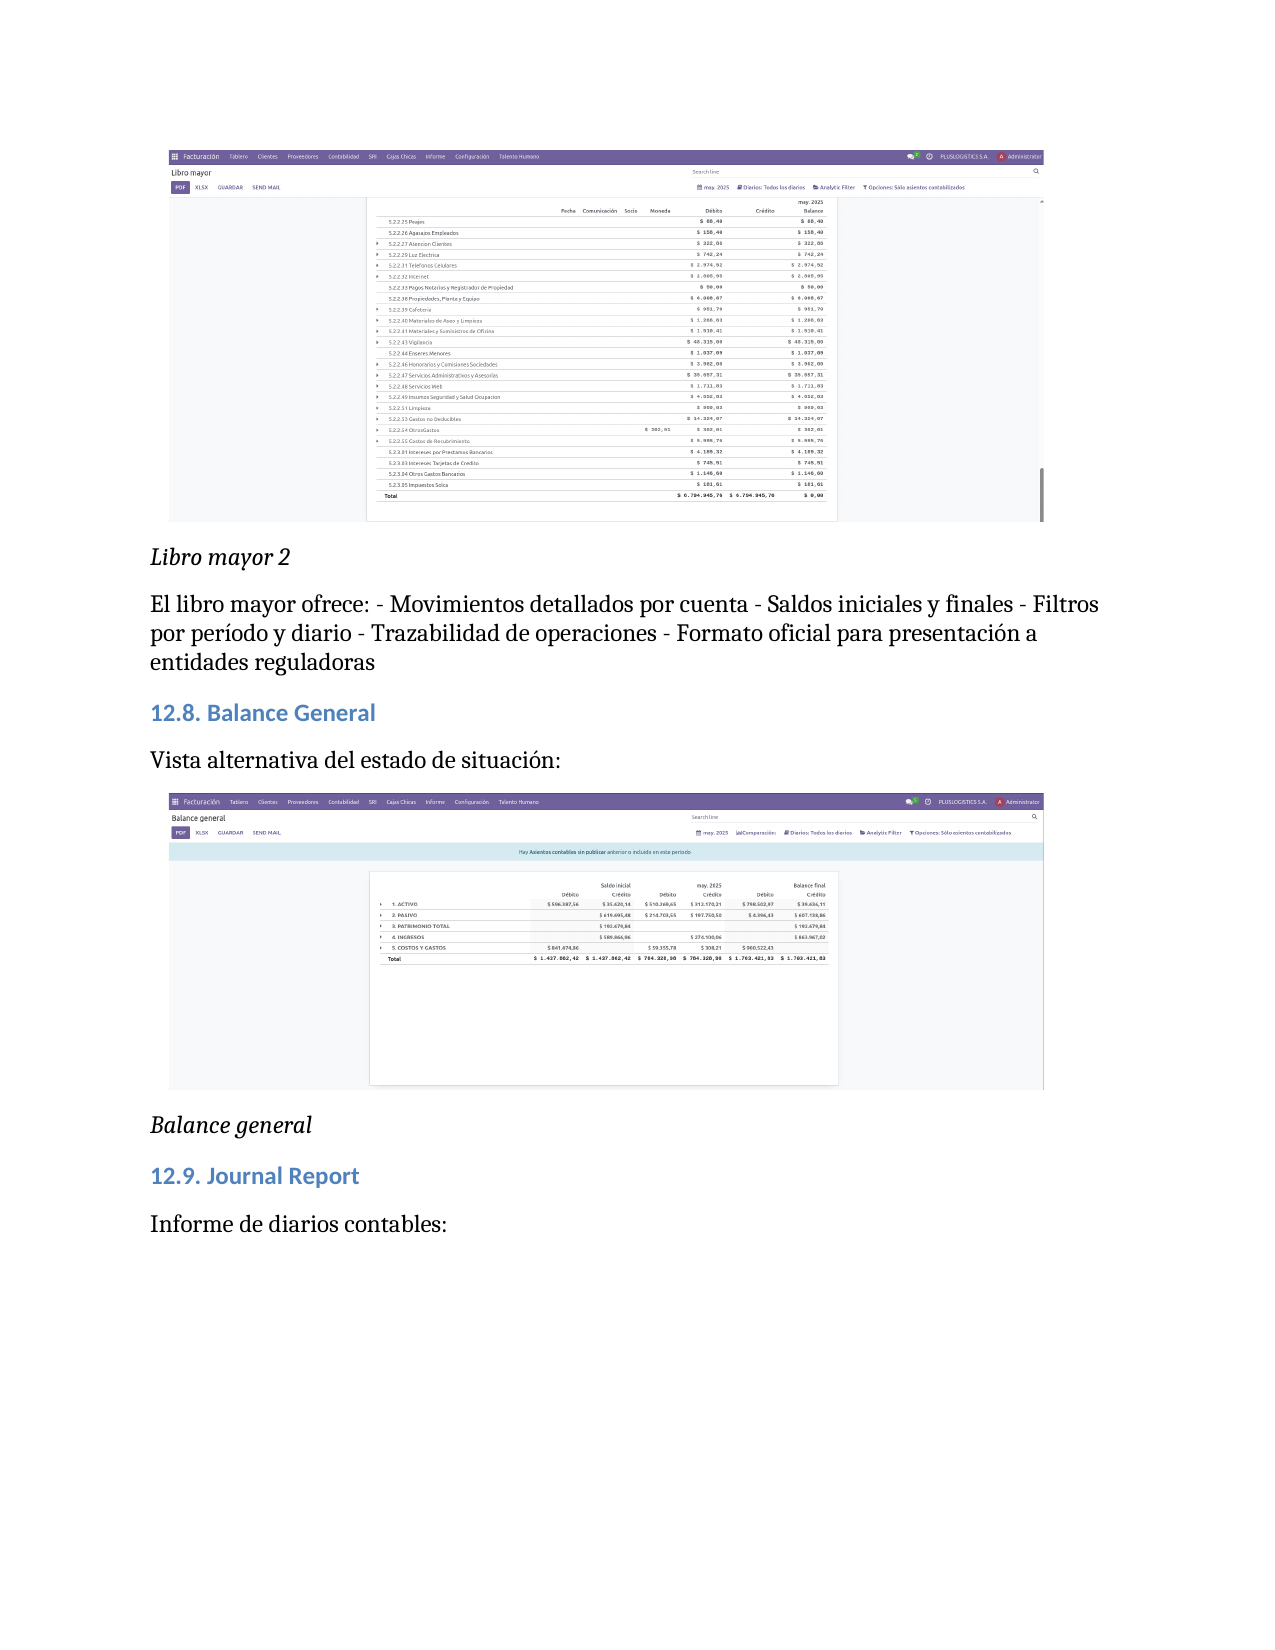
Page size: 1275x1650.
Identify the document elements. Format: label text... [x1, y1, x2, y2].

text Vista alternativa del estado de situación: [150, 746, 1125, 775]
subtitle 12.9. Journal Report [150, 1160, 1125, 1191]
text Balance general [150, 1111, 1125, 1139]
text Libro mayor 2 [150, 543, 1125, 571]
text Informe de diarios contables: [150, 1209, 1125, 1238]
picture [168, 793, 1044, 1090]
picture [168, 150, 1044, 522]
subtitle 12.8. Balance General [150, 697, 1125, 728]
text El libro mayor ofrece: - Movimientos detallados por cuenta - Saldos iniciales y finales - Filtros por período y diario - Trazabilidad de operaciones - Formato oficial para presentación a entidades reguladoras [150, 590, 1125, 676]
